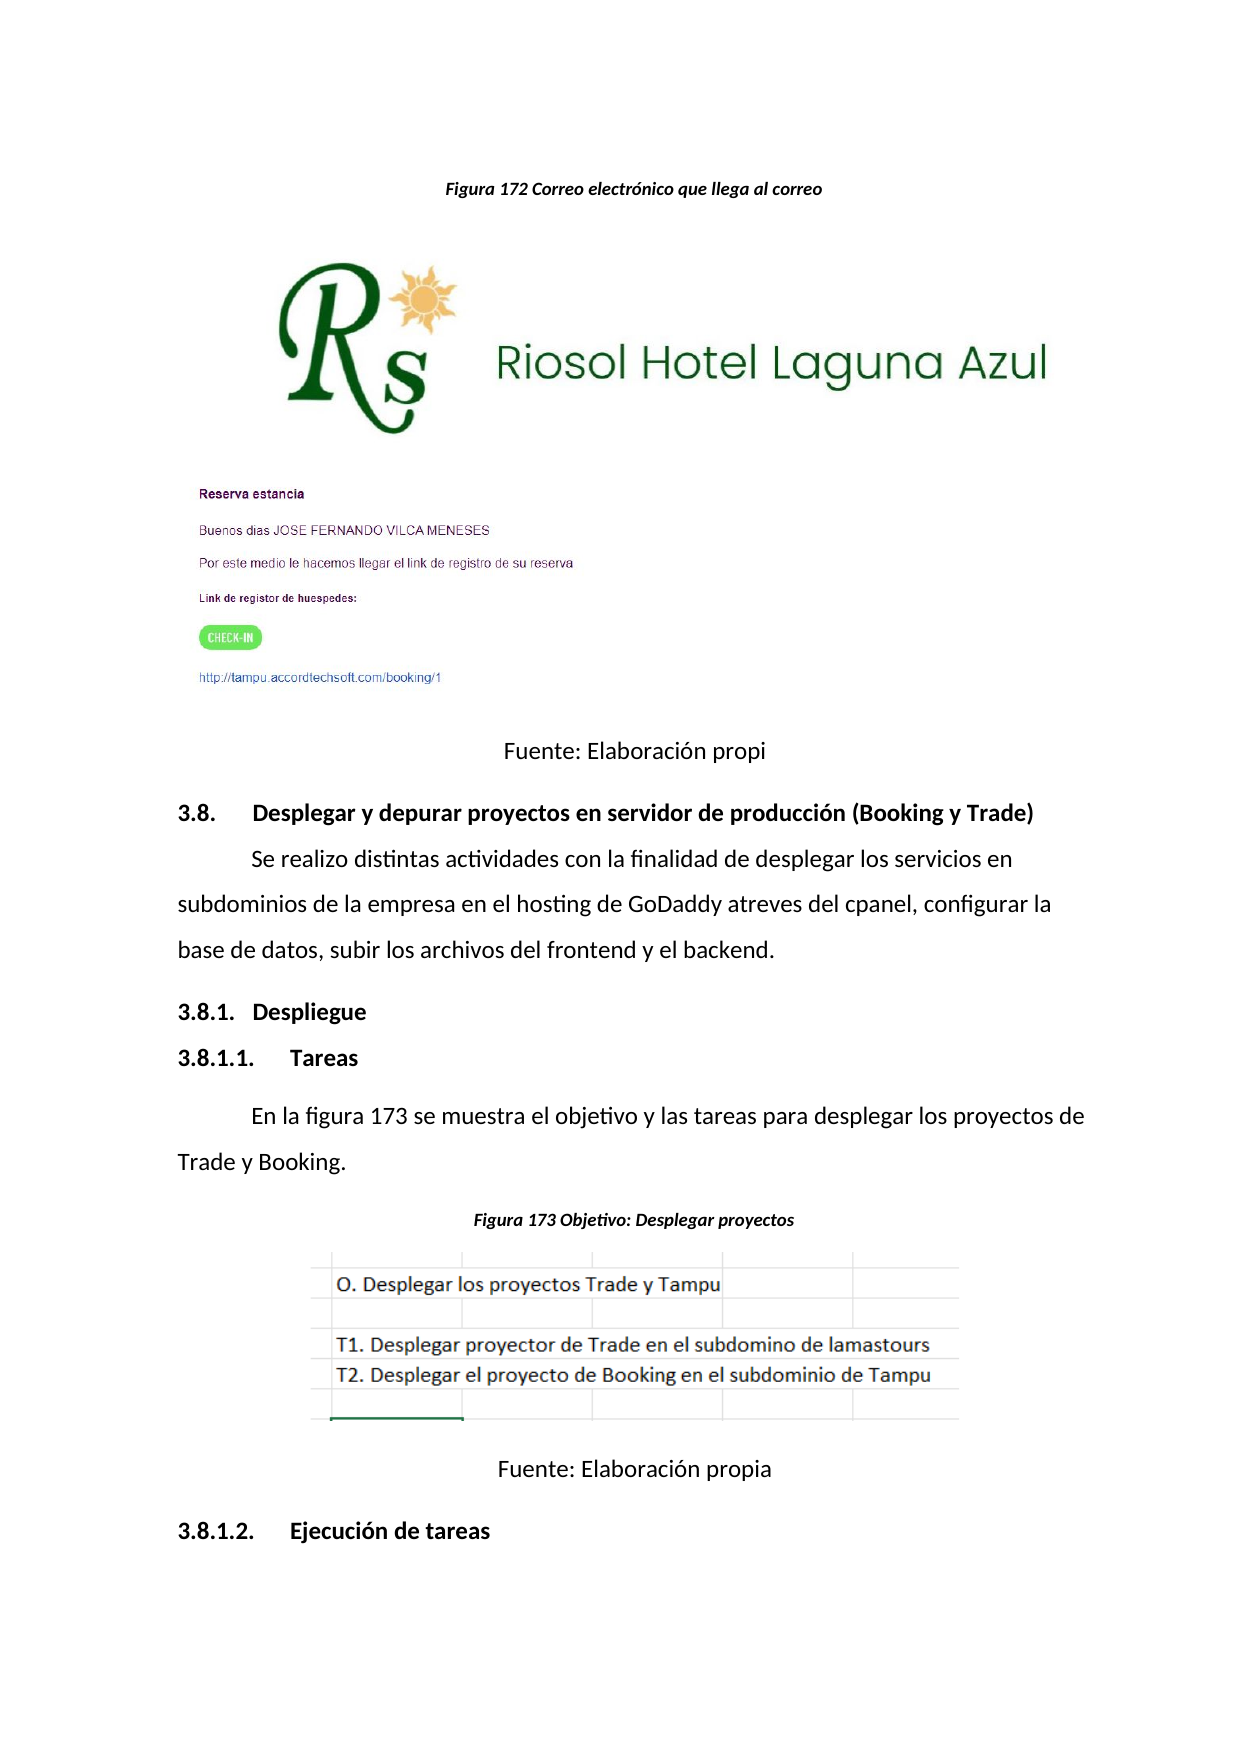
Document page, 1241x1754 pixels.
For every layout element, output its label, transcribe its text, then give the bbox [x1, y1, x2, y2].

text Figura 173 Objetivo: Desplegar proyectos [177, 1208, 1092, 1231]
text Fuente: Elaboración propi [177, 735, 1092, 765]
subtitle Ejecución de tareas [177, 1515, 1092, 1546]
subtitle Desplegar y depurar proyectos en servidor de producción (Booking y Trade) [177, 797, 1082, 828]
text Figura 172 Correo electrónico que llega al correo [177, 177, 1092, 200]
subtitle Despliegue [177, 997, 1082, 1027]
text Fuente: Elaboración propia [177, 1453, 1092, 1483]
text Se realizo distintas actividades con la finalidad de desplegar los servicios en subdominios de la empresa en el hosting de GoDaddy atreves del cpanel, configurar la base de datos, subir los archivos del frontend y el backend. [177, 843, 1092, 965]
picture [310, 1252, 960, 1421]
subtitle Tareas [177, 1042, 1092, 1072]
text En la figura 173 se muestra el objetivo y las tareas para desplegar los proyectos de Trade y Booking. [177, 1100, 1092, 1176]
picture [177, 221, 1093, 703]
